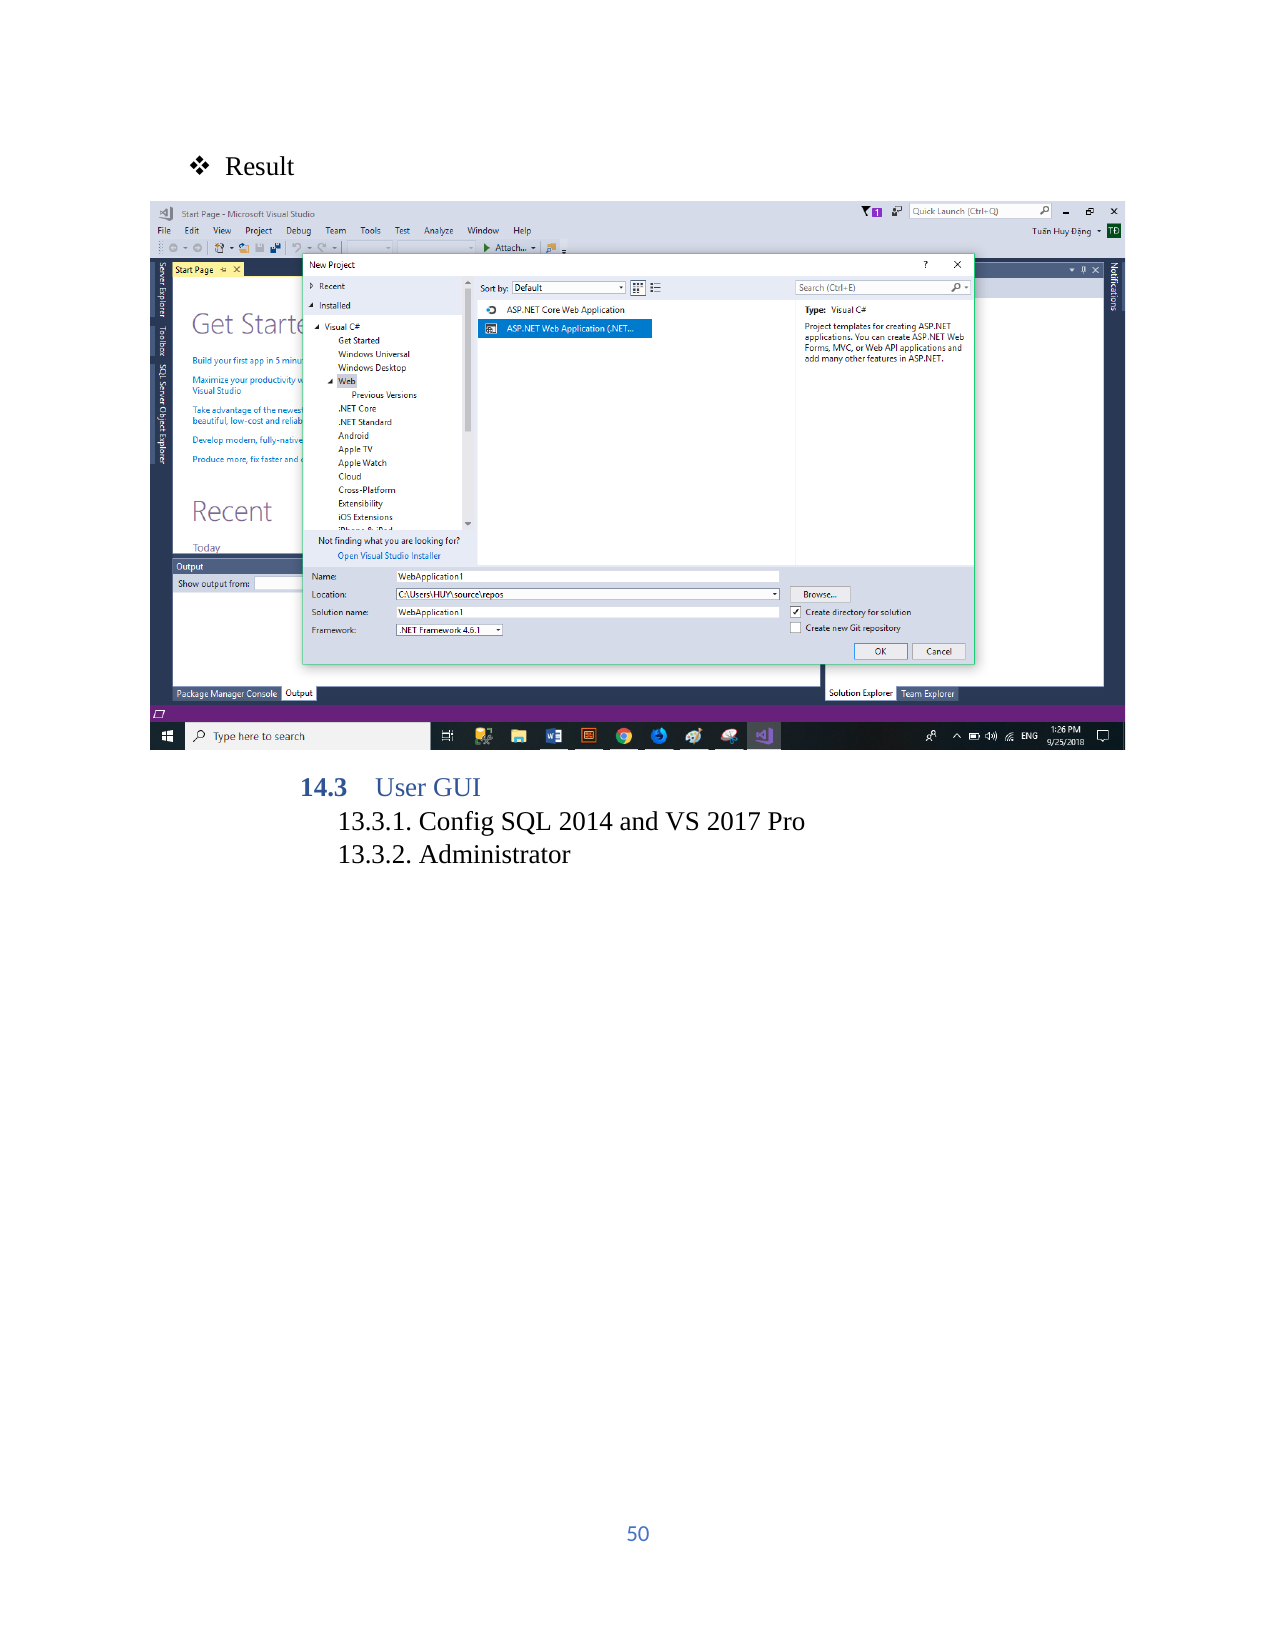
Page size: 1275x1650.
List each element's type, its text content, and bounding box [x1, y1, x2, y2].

picture [150, 201, 1125, 750]
list 13.3.2. Administrator [337, 839, 1125, 870]
list 13.3.1. Config SQL 2014 and VS 2017 Pro [337, 805, 1125, 836]
subtitle User GUI [300, 750, 1125, 803]
list Result [187, 150, 1125, 181]
